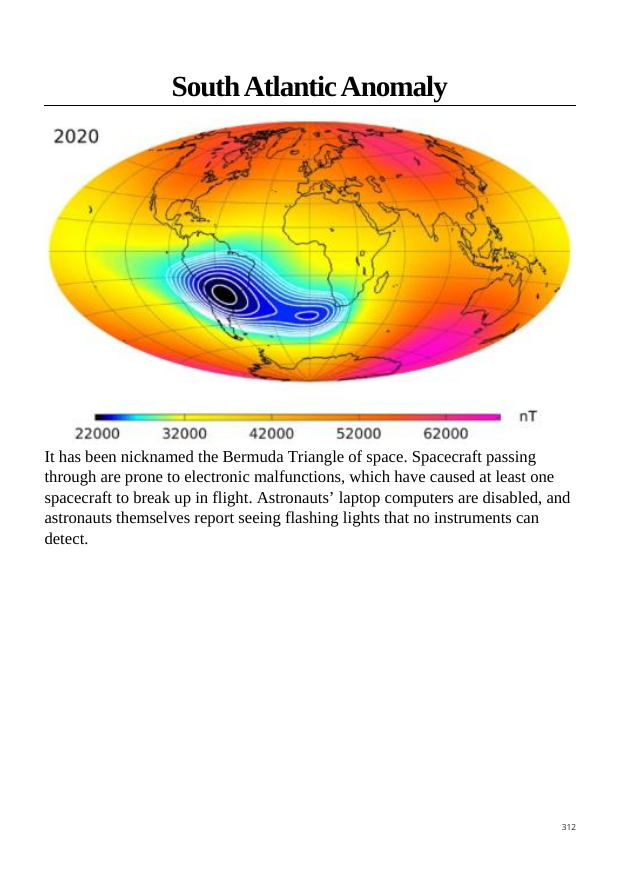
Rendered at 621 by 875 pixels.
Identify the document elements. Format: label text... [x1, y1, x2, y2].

subtitle South Atlantic Anomaly [44, 69, 576, 105]
text It has been nicknamed the Bermuda Triangle of space. Spacecraft passing through are prone to electronic malfunctions, which have caused at least one spacecraft to break up in flight. Astronauts’ laptop computers are disabled, and astronauts themselves report seeing flashing lights that no instruments can detect. [44, 446, 576, 548]
picture [44, 118, 576, 445]
